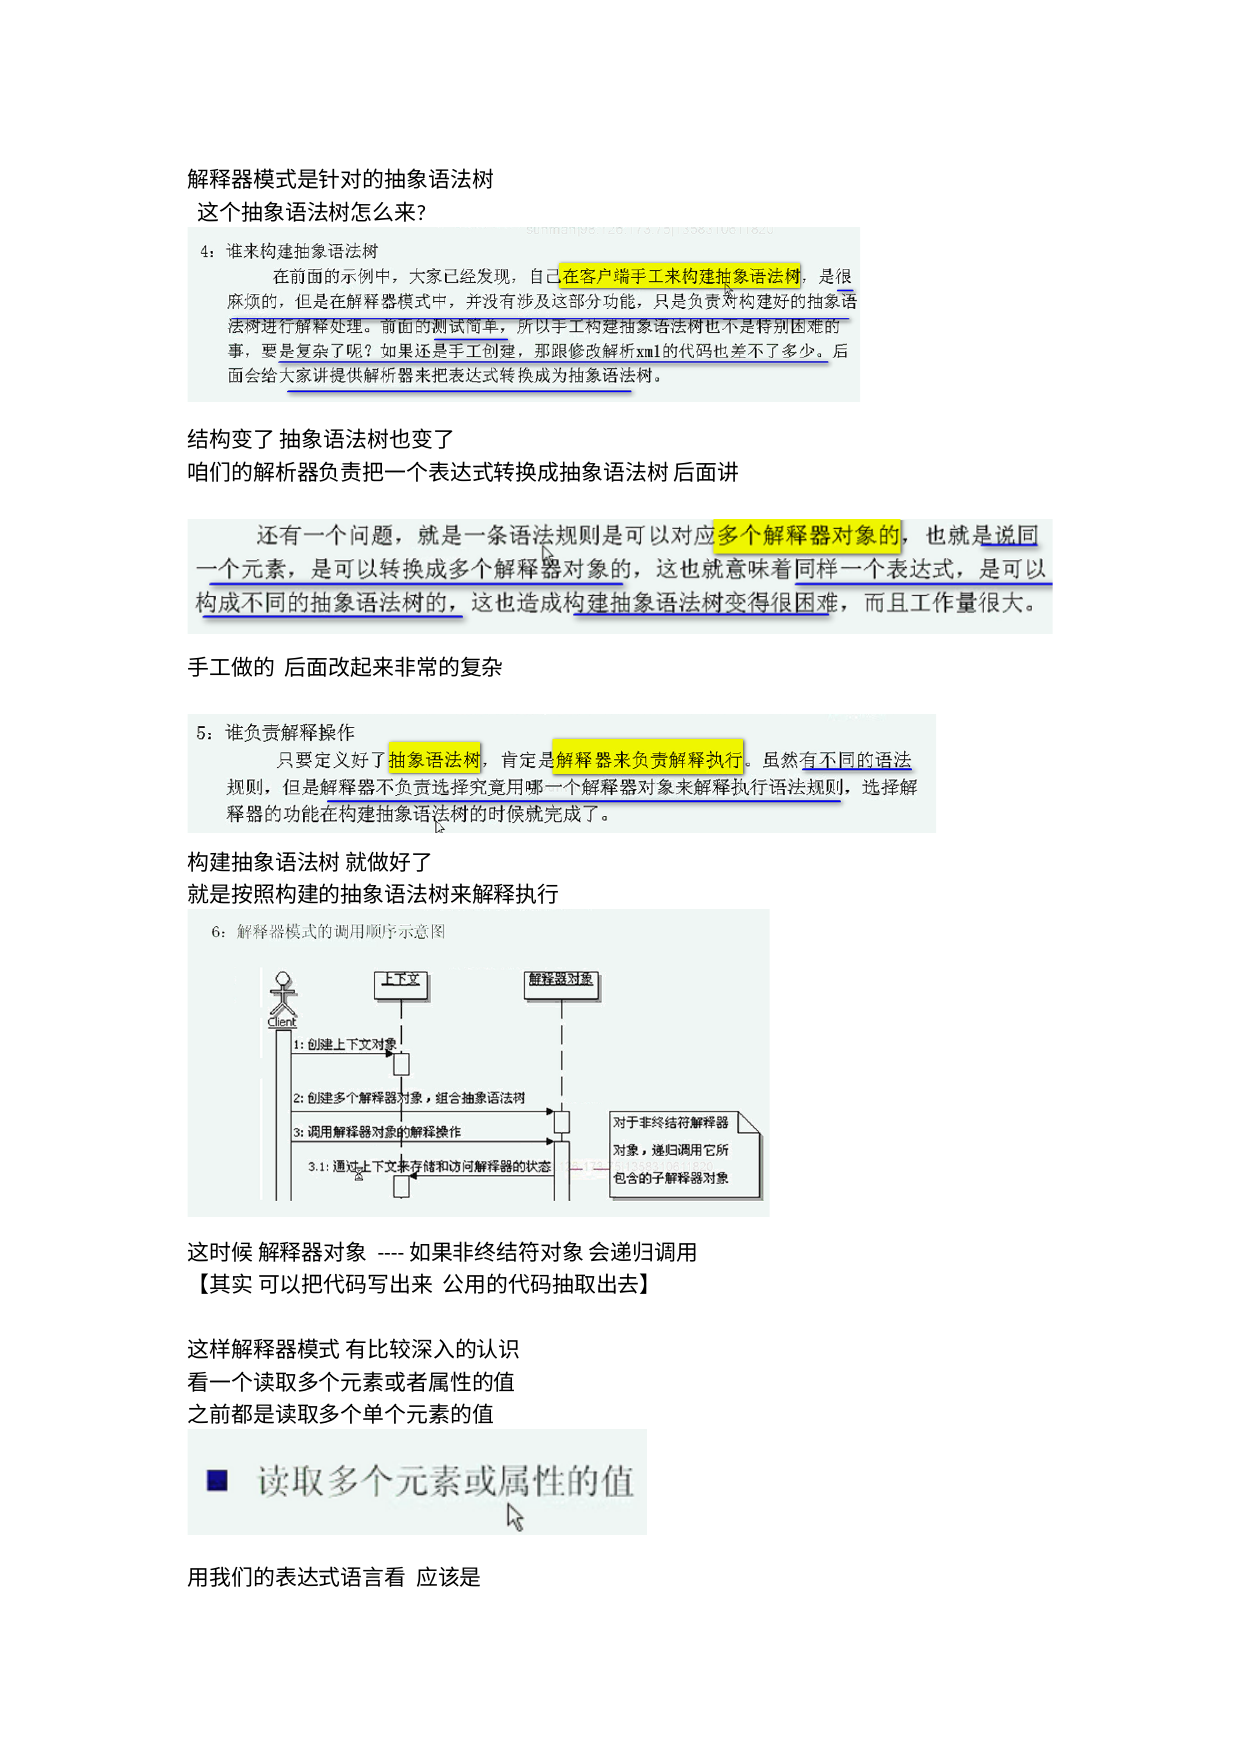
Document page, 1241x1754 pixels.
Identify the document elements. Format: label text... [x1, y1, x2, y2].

picture [187, 519, 1053, 634]
text 用我们的表达式语言看 应该是 [187, 1559, 1053, 1592]
text 解释器模式是针对的抽象语法树 [187, 162, 1053, 194]
text 结构变了 抽象语法树也变了 [187, 422, 1053, 454]
text 看一个读取多个元素或者属性的值 [187, 1364, 1053, 1397]
text 就是按照构建的抽象语法树来解释执行 [187, 877, 1053, 909]
text 咱们的解析器负责把一个表达式转换成抽象语法树 后面讲 [187, 454, 1053, 487]
text 手工做的 后面改起来非常的复杂 [187, 649, 1053, 682]
picture [187, 909, 770, 1217]
picture [187, 227, 861, 402]
picture [187, 714, 937, 833]
text 这个抽象语法树怎么来? [187, 194, 1053, 227]
picture [187, 1429, 647, 1535]
text 这时候 解释器对象 ---- 如果非终结符对象 会递归调用 [187, 1234, 1053, 1267]
text 构建抽象语法树 就做好了 [187, 844, 1053, 877]
text 之前都是读取多个单个元素的值 [187, 1397, 1053, 1429]
text 【其实 可以把代码写出来 公用的代码抽取出去】 [187, 1267, 1053, 1299]
text 这样解释器模式 有比较深入的认识 [187, 1332, 1053, 1364]
